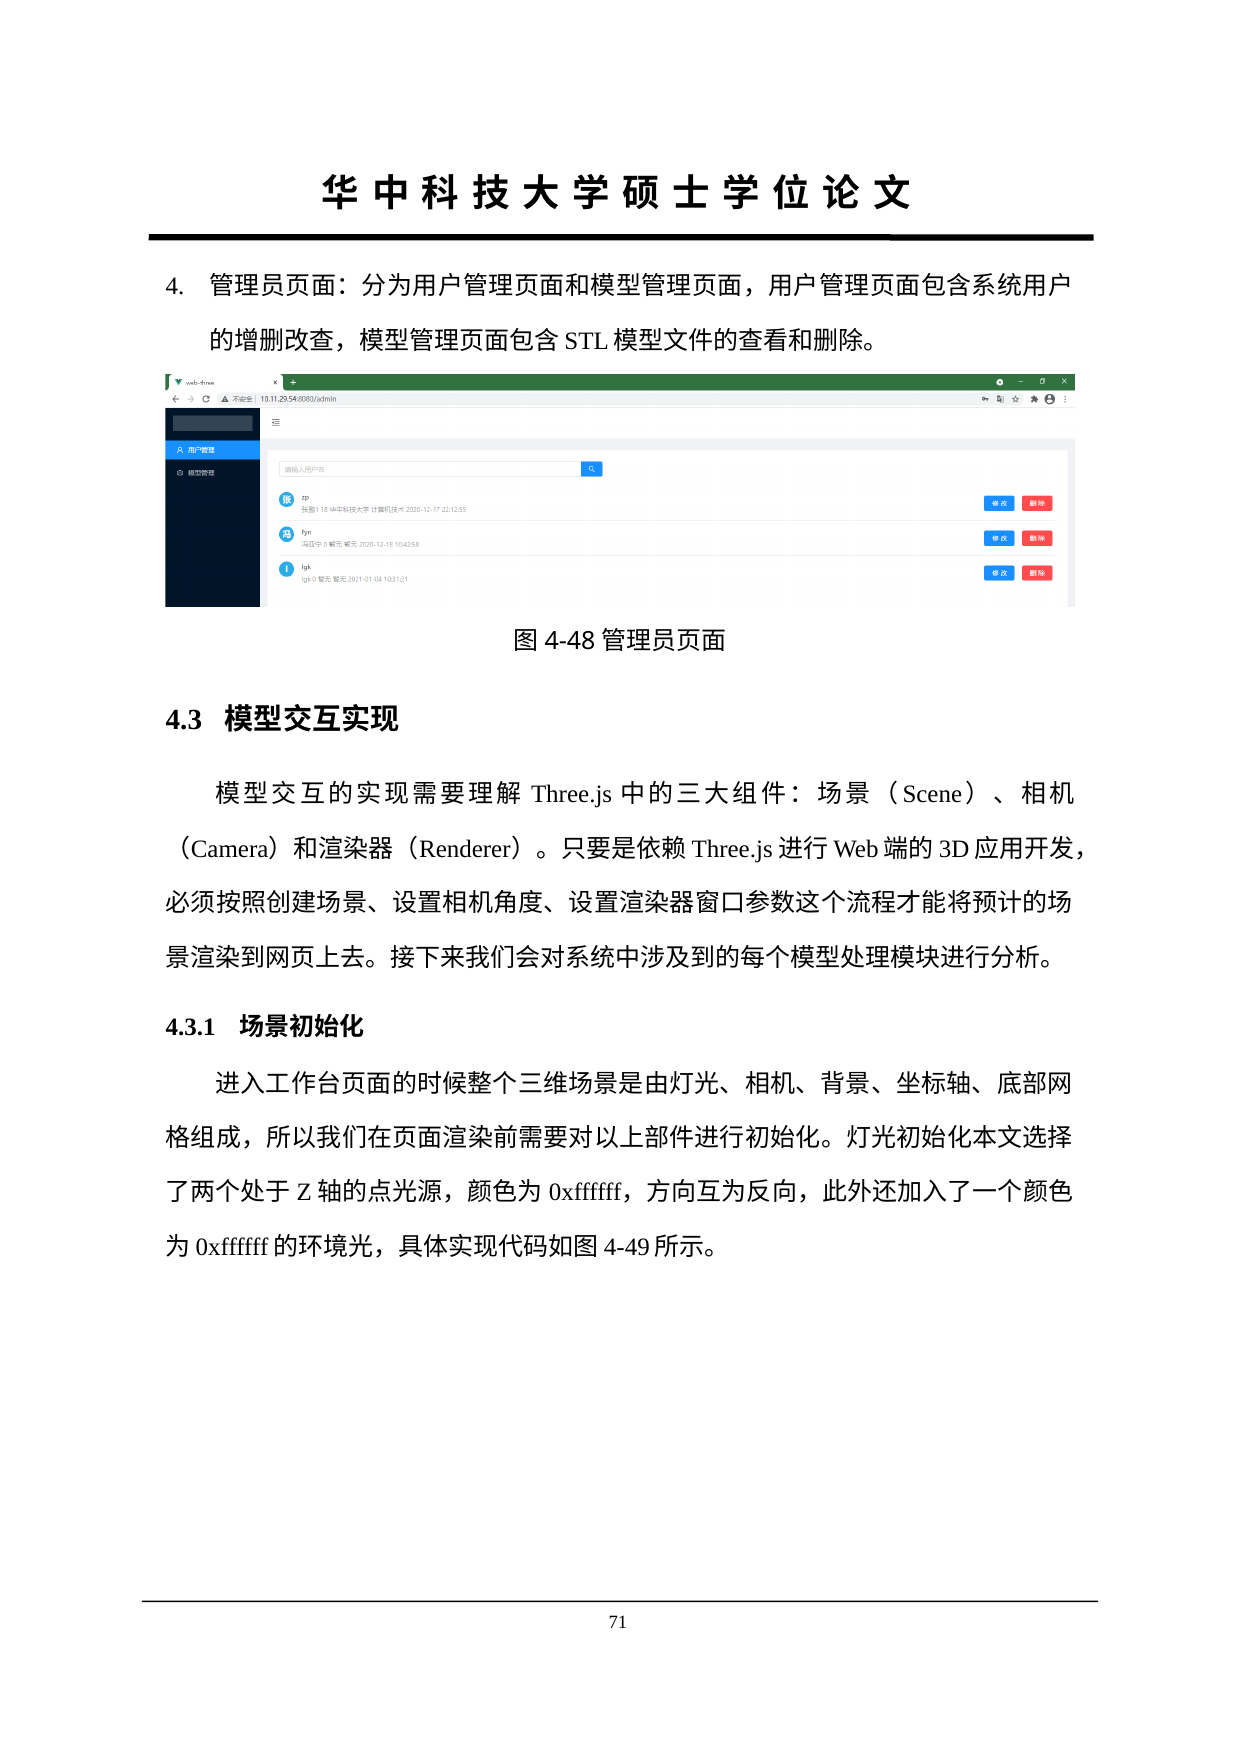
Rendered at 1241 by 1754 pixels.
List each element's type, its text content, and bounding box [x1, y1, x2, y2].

text 模型交互的实现需要理解Three.js中的三大组件：场景（Scene）、相机（Camera）和渲染器（Renderer）。只要是依赖Three.js进行Web端的3D应用开发，必须按照创建场景、设置相机角度、设置渲染器窗口参数这个流程才能将预计的场景渲染到网页上去。接下来我们会对系统中涉及到的每个模型处理模块进行分析。 [165, 774, 1075, 973]
picture [165, 374, 1075, 607]
list 管理员页面：分为用户管理页面和模型管理页面，用户管理页面包含系统用户的增删改查，模型管理页面包含STL模型文件的查看和删除。 [165, 266, 1075, 356]
subtitle 场景初始化 [165, 1006, 1075, 1042]
subtitle 模型交互实现 [165, 696, 1075, 738]
